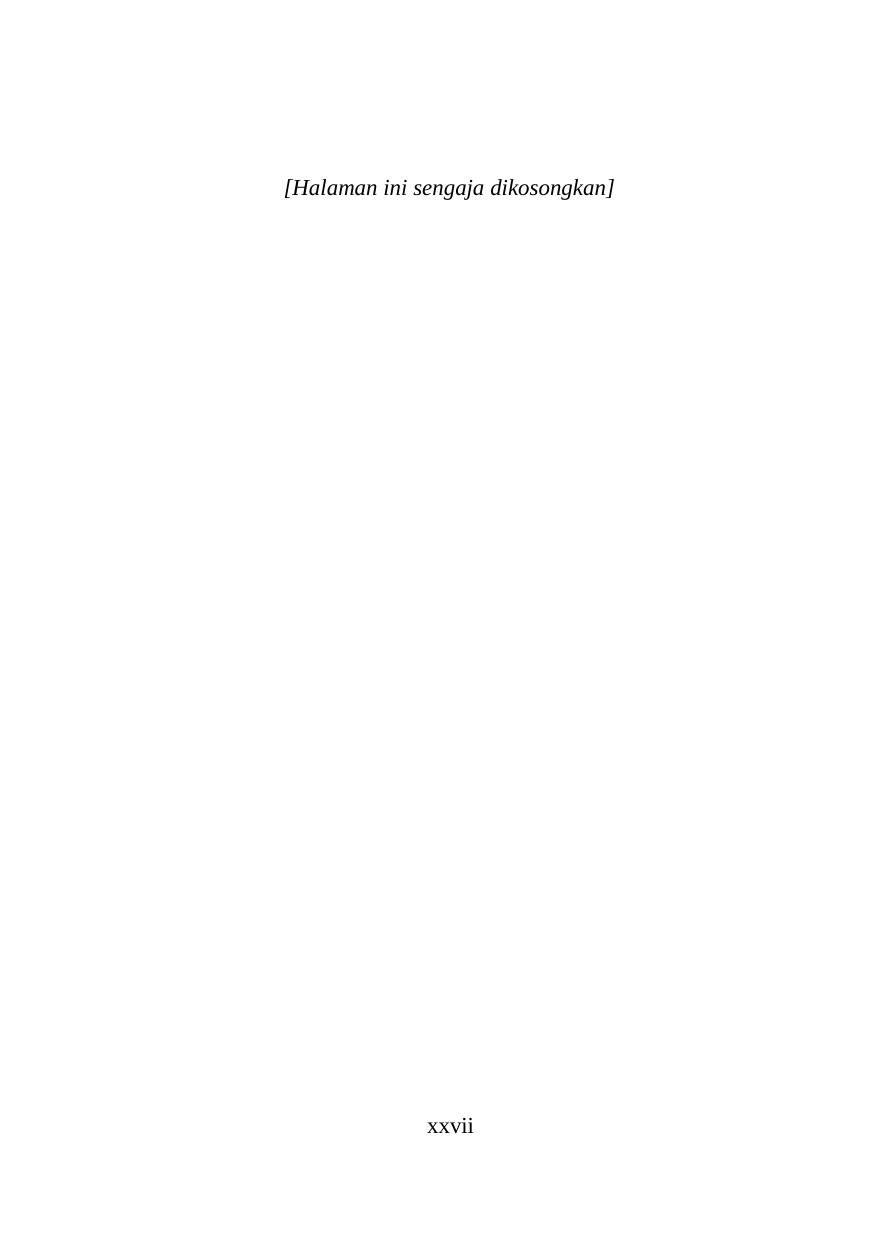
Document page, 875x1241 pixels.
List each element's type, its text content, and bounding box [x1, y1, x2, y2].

text [Halaman ini sengaja dikosongkan] [148, 174, 753, 200]
